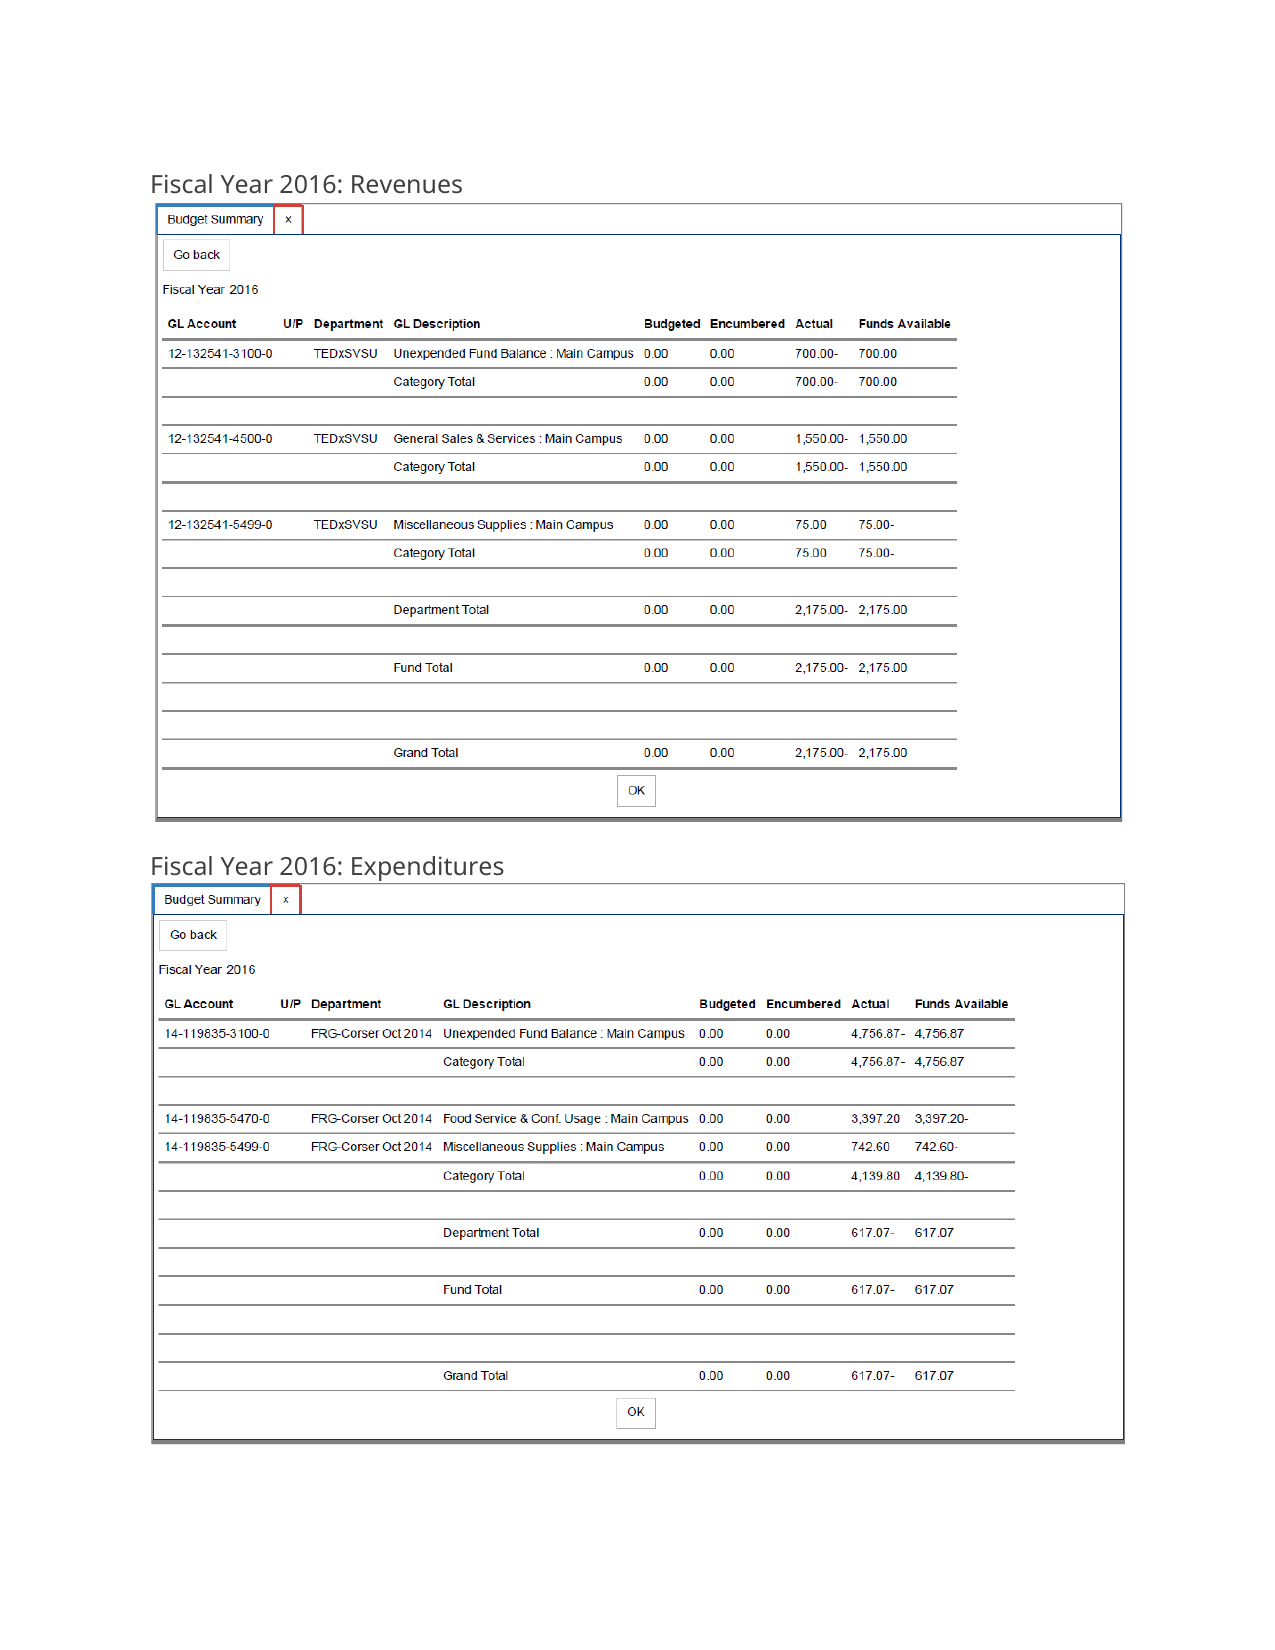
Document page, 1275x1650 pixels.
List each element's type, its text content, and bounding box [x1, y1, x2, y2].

picture [150, 200, 1125, 826]
subtitle Fiscal Year 2016: Expenditures [150, 848, 1125, 882]
subtitle Fiscal Year 2016: Revenues [150, 167, 1125, 200]
picture [150, 882, 1125, 1445]
